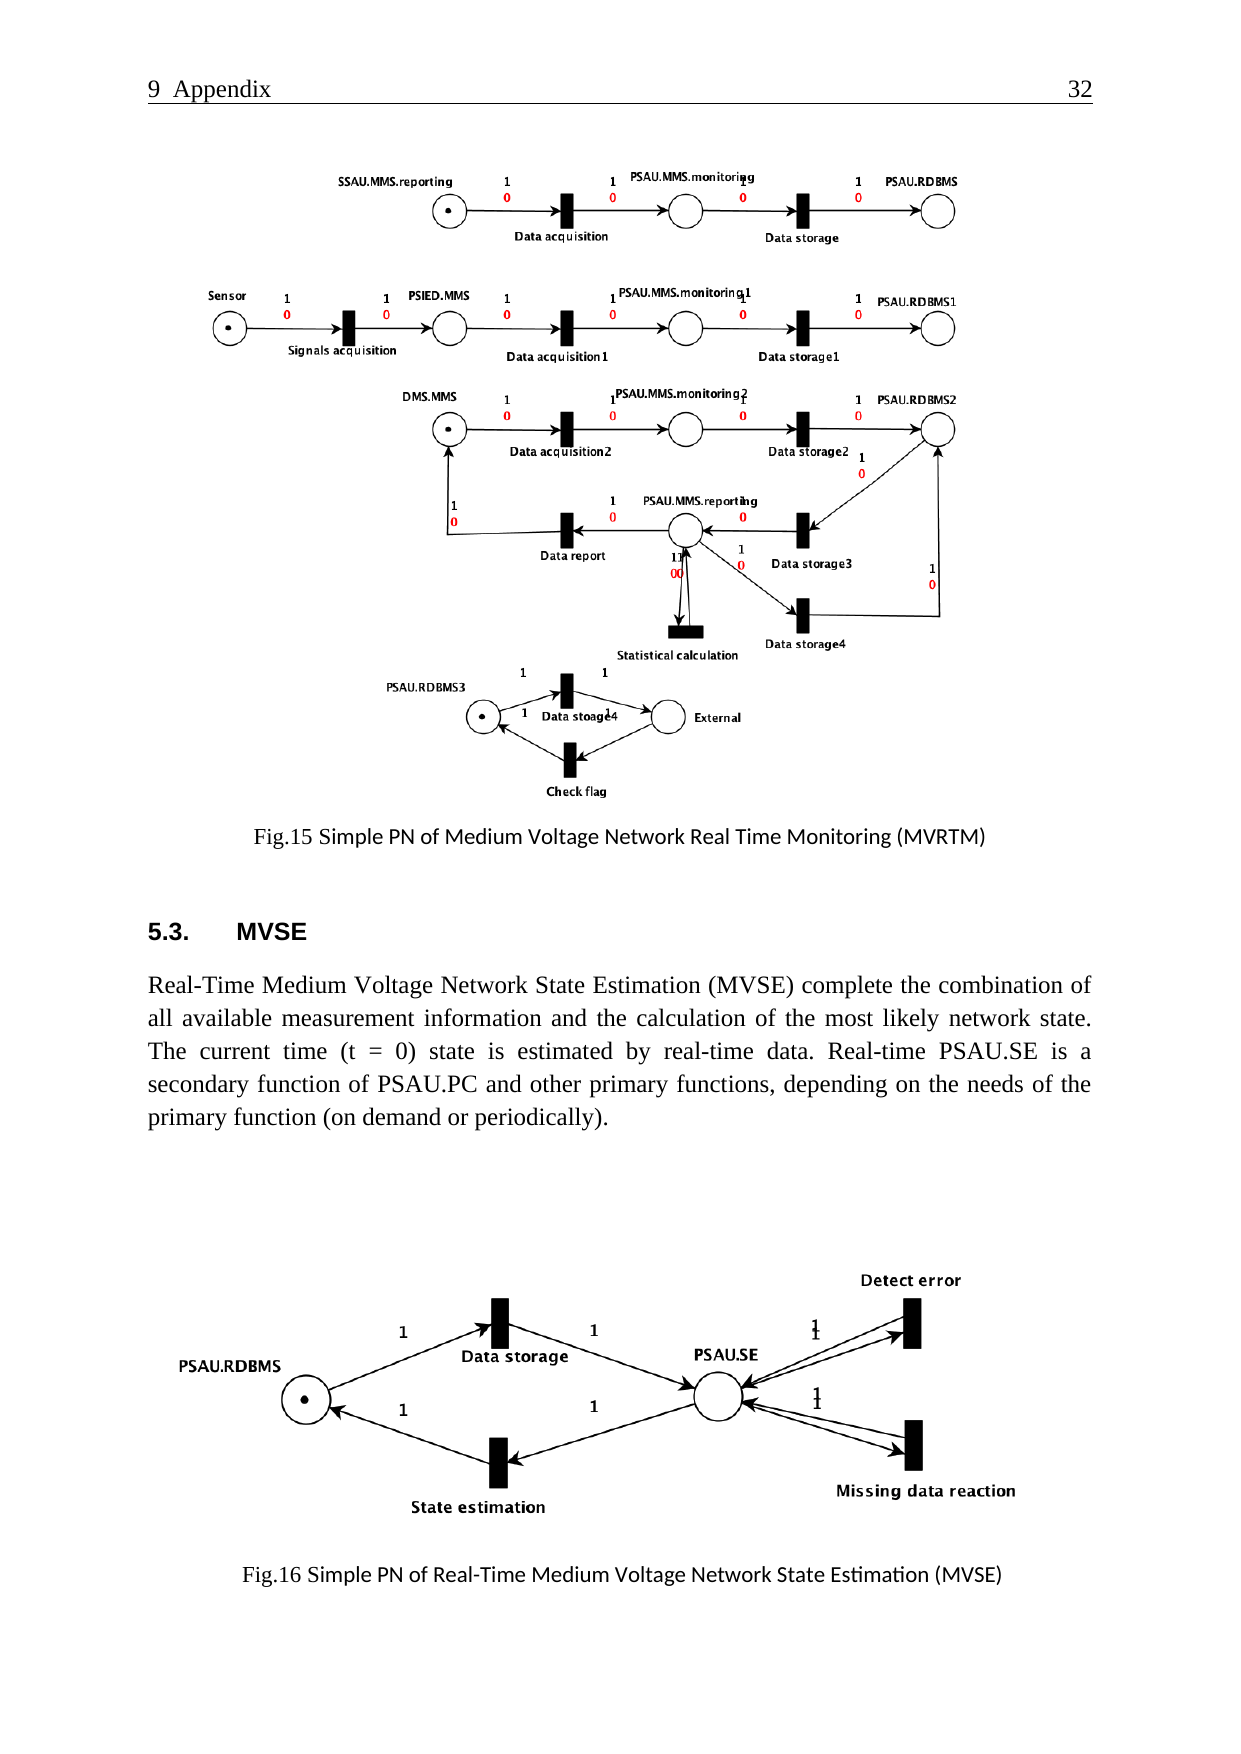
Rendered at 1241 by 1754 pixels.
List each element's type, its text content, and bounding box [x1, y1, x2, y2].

picture [147, 1242, 1094, 1535]
picture [148, 147, 1092, 818]
text Real-Time Medium Voltage Network State Estimation (MVSE) complete the combination of all available measurement information and the calculation of the most likely network state. The current time (t = 0) state is estimated by real-time data. Real-time PSAU.SE is a secondary function of PSAU.PC and other primary functions, depending on the needs of the primary function (on demand or periodically). [148, 970, 1093, 1131]
title MVSE [148, 917, 1093, 945]
text Fig.16 Simple PN of Real-Time Medium Voltage Network State Estimation (MVSE) [148, 1560, 1093, 1588]
